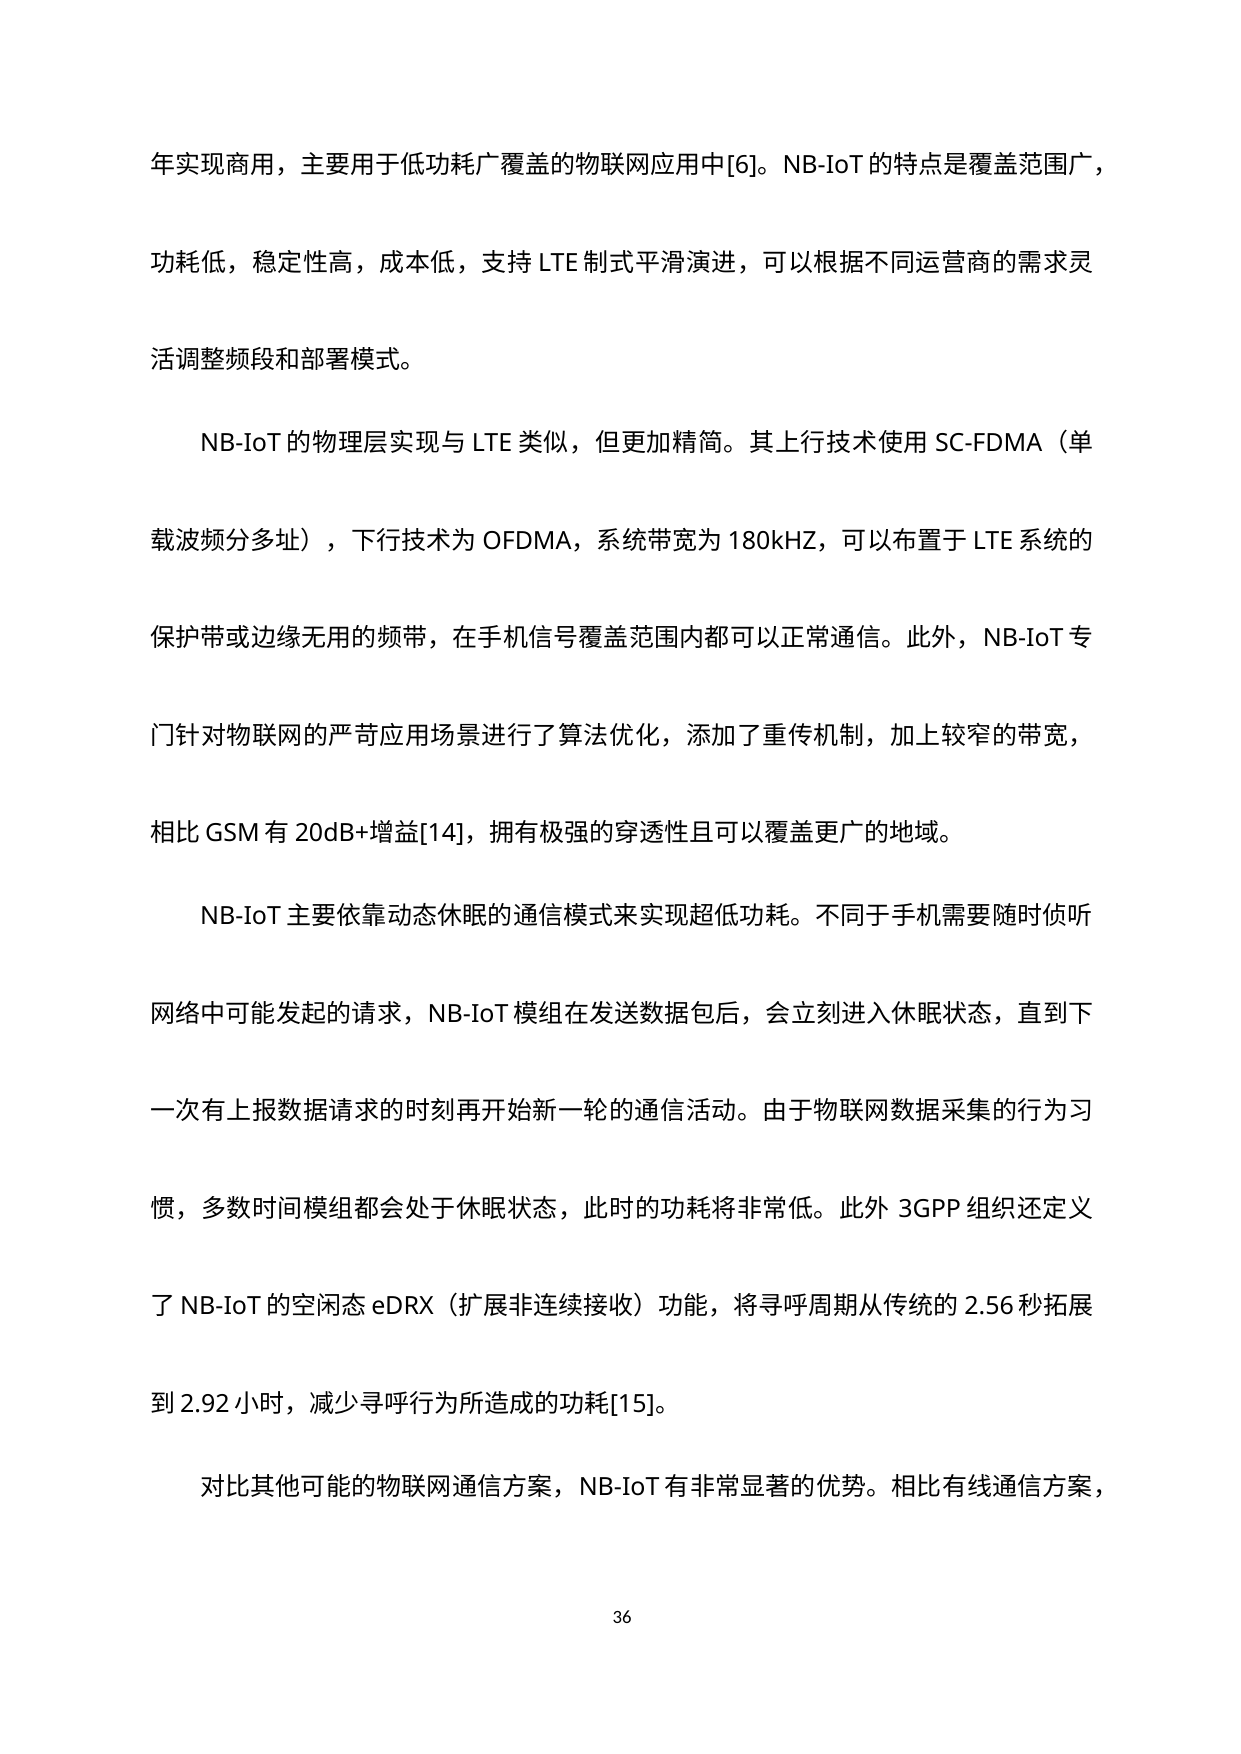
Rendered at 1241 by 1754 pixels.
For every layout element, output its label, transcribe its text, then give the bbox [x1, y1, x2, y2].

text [150, 130, 1094, 390]
text NB-IoT的物理层实现与LTE类似，但更加精简。其上行技术使用SC-FDMA（单载波频分多址），下行技术为OFDMA，系统带宽为180kHZ，可以布置于LTE系统的保护带或边缘无用的频带，在手机信号覆盖范围内都可以正常通信。此外，NB-IoT专门针对物联网的严苛应用场景进行了算法优化，添加了重传机制，加上较窄的带宽，相比GSM有20dB+增益[14]，拥有极强的穿透性且可以覆盖更广的地域。 [150, 408, 1094, 863]
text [150, 1452, 1094, 1517]
text NB-IoT主要依靠动态休眠的通信模式来实现超低功耗。不同于手机需要随时侦听网络中可能发起的请求，NB-IoT模组在发送数据包后，会立刻进入休眠状态，直到下一次有上报数据请求的时刻再开始新一轮的通信活动。由于物联网数据采集的行为习惯，多数时间模组都会处于休眠状态，此时的功耗将非常低。此外3GPP组织还定义了NB-IoT的空闲态eDRX（扩展非连续接收）功能，将寻呼周期从传统的2.56秒拓展到2.92小时，减少寻呼行为所造成的功耗[15]。 [150, 881, 1094, 1434]
